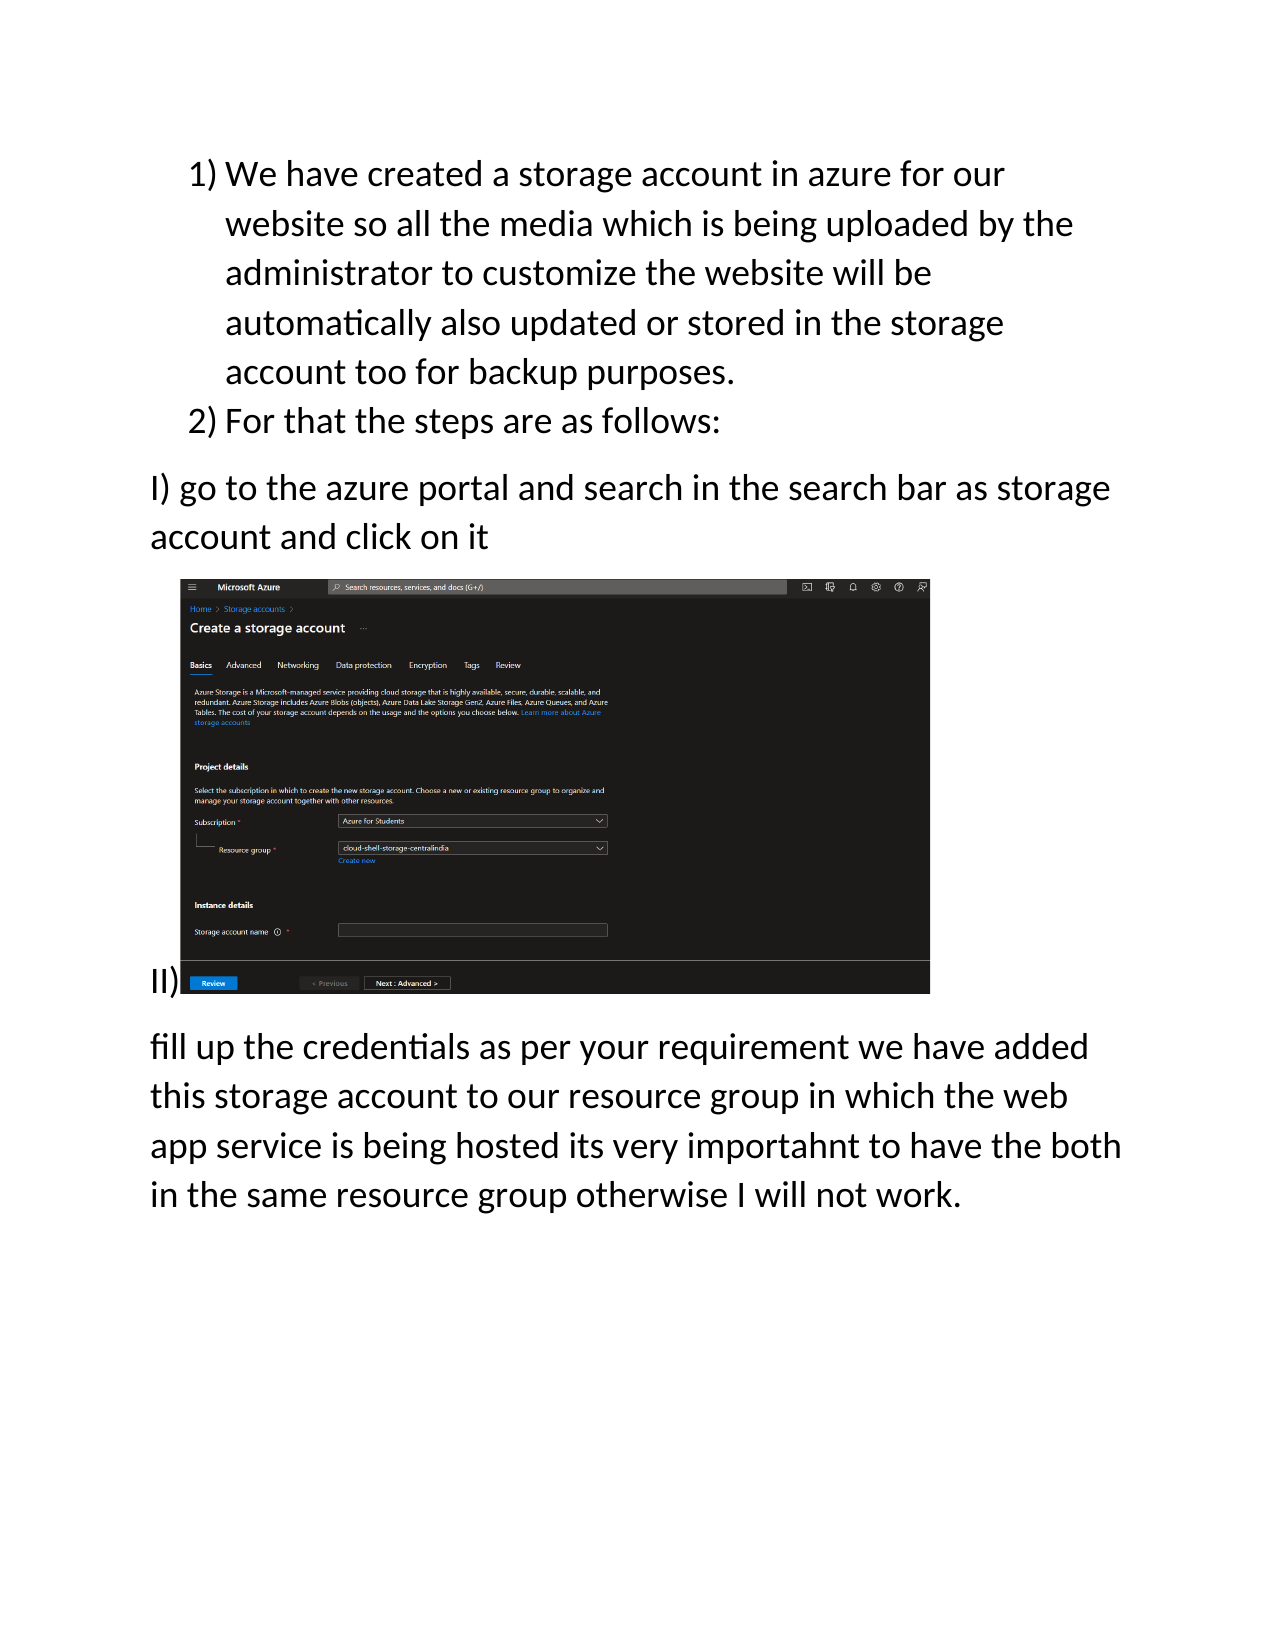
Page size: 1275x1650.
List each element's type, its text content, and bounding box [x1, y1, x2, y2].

list For that the steps are as follows: [187, 397, 1125, 443]
text I) go to the azure portal and search in the search bar as storage account and click on it [150, 463, 1125, 559]
text fill up the credentials as per your requirement we have added this storage account to our resource group in which the web app service is being hosted its very importahnt to have the both in the same resource group otherwise I will not work. [150, 1023, 1125, 1217]
picture [180, 579, 931, 994]
list We have created a storage account in azure for our website so all the media which is being uploaded by the administrator to customize the website will be automatically also updated or stored in the storage account too for backup purposes. [187, 150, 1125, 394]
